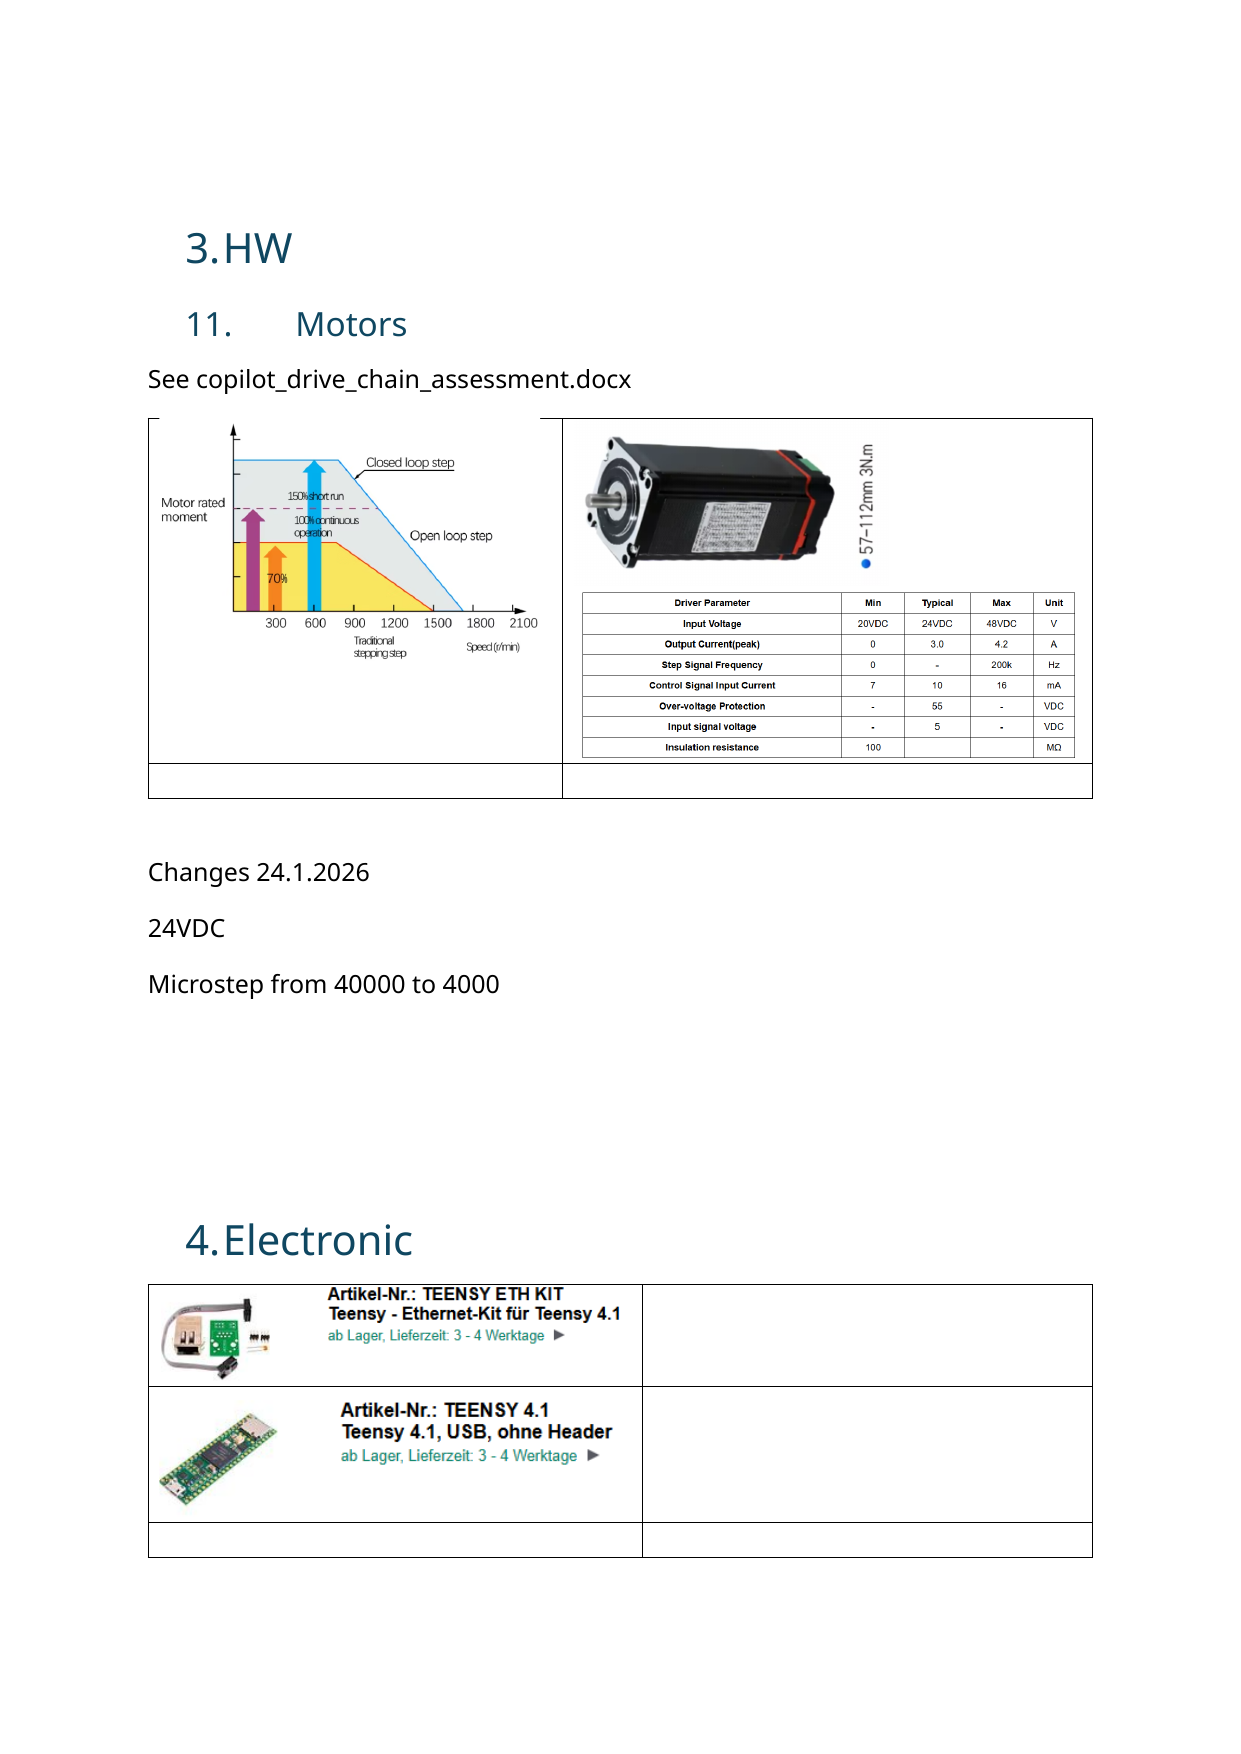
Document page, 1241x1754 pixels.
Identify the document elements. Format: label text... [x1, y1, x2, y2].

table_cell [643, 1523, 1092, 1557]
table_cell [149, 764, 562, 798]
table_header [149, 419, 562, 763]
table_cell [563, 764, 1092, 798]
picture [574, 420, 1081, 763]
table_cell [622, 1387, 642, 1522]
table_cell [643, 1387, 1092, 1522]
text 24VDC [148, 911, 1093, 945]
table_header [631, 1285, 642, 1386]
picture [159, 1387, 622, 1522]
text Microstep from 40000 to 4000 [148, 966, 1093, 1001]
picture [159, 1285, 631, 1386]
table_header [889, 419, 1092, 763]
text See copilot_drive_chain_assessment.docx [148, 362, 1093, 396]
table_cell [149, 1387, 159, 1522]
table_header [149, 1285, 159, 1386]
subtitle Electronic [185, 1211, 1093, 1267]
table_header [643, 1285, 1092, 1386]
subtitle Motors [185, 301, 1093, 346]
table_cell [149, 1523, 642, 1557]
table_header [563, 419, 574, 763]
picture [159, 418, 541, 661]
subtitle HW [185, 219, 1093, 276]
text Changes 24.1.2026 [148, 855, 1093, 889]
